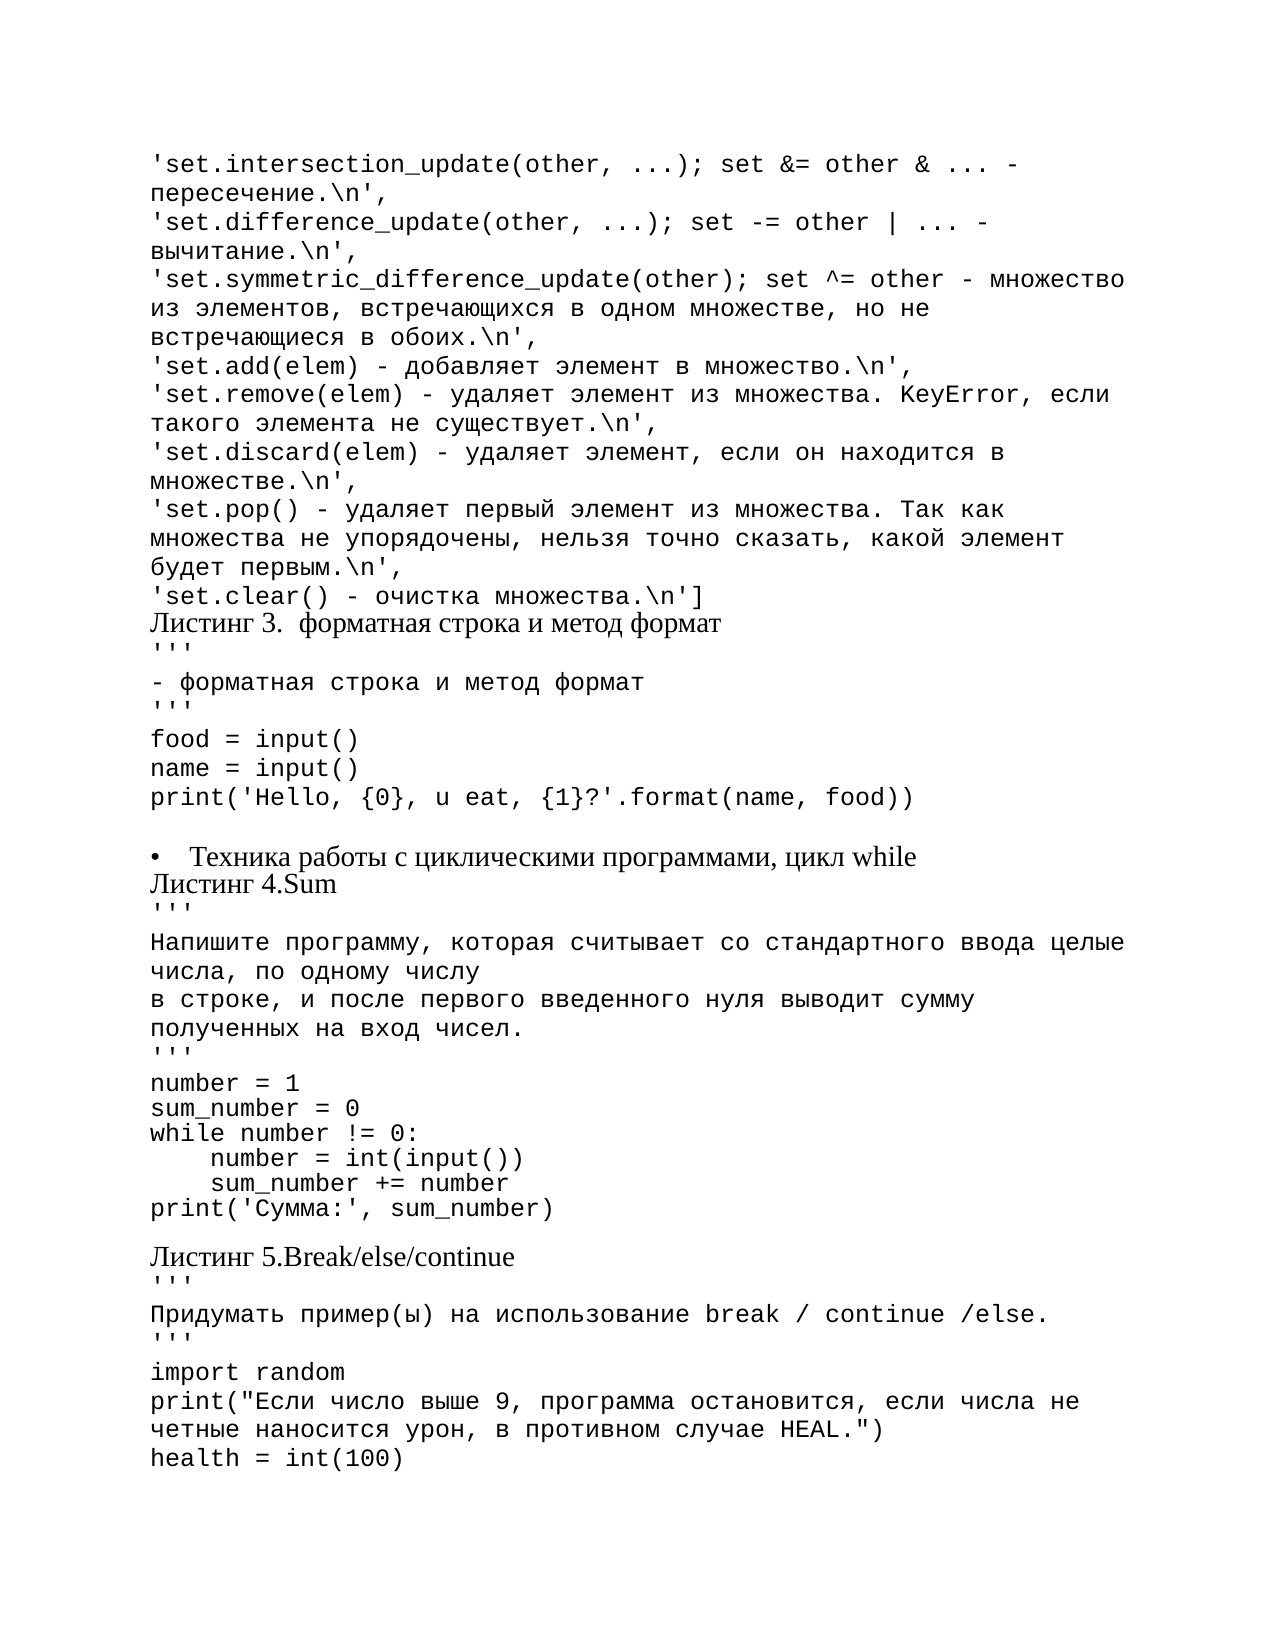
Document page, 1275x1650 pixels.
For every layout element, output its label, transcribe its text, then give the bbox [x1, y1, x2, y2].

list Техника работы с циклическими программами, цикл while [150, 836, 1125, 874]
text ''' [150, 1042, 1125, 1071]
text food = input() [150, 725, 1125, 754]
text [150, 1357, 1125, 1472]
text Листинг 4.Sum [150, 874, 1125, 899]
text print('Hello, {0}, u eat, {1}?'.format(name, food)) [150, 782, 1125, 811]
text 'set.intersection_update(other, ...); set &= other & ... - пересечение.\n', [150, 150, 1125, 207]
text ''' [150, 1329, 1125, 1357]
text 'set.pop() - удаляет первый элемент из множества. Так как множества не упорядочены, нельзя точно сказать, какой элемент будет первым.\n', [150, 495, 1125, 581]
text number = 1 sum_number = 0 while number != 0: number = int(input()) sum_number += number print('Сумма:', sum_number) [150, 1071, 1125, 1221]
text Листинг 3. форматная строка и метод формат [150, 610, 1125, 639]
text в строке, и после первого введенного нуля выводит сумму полученных на вход чисел. [150, 985, 1125, 1042]
text Напишите программу, которая считывает со стандартного ввода целые числа, по одному числу [150, 927, 1125, 985]
text name = input() [150, 754, 1125, 782]
text 'set.clear() - очистка множества.\n'] [150, 581, 1125, 610]
text ''' [150, 639, 1125, 667]
text Придумать пример(ы) на использование break / continue /else. [150, 1300, 1125, 1329]
text ''' [150, 1271, 1125, 1300]
text 'set.remove(elem) - удаляет элемент из множества. KeyError, если такого элемента не существует.\n', [150, 380, 1125, 437]
text ''' [150, 696, 1125, 725]
text 'set.add(elem) - добавляет элемент в множество.\n', [150, 351, 1125, 380]
text 'set.discard(elem) - удаляет элемент, если он находится в множестве.\n', [150, 437, 1125, 495]
text - форматная строка и метод формат [150, 667, 1125, 696]
text 'set.symmetric_difference_update(other); set ^= other - множество из элементов, встречающихся в одном множестве, но не встречающиеся в обоих.\n', [150, 265, 1125, 351]
text ''' [150, 899, 1125, 927]
text Листинг 5.Break/else/continue [150, 1246, 1125, 1271]
text 'set.difference_update(other, ...); set -= other | ... - вычитание.\n', [150, 207, 1125, 265]
